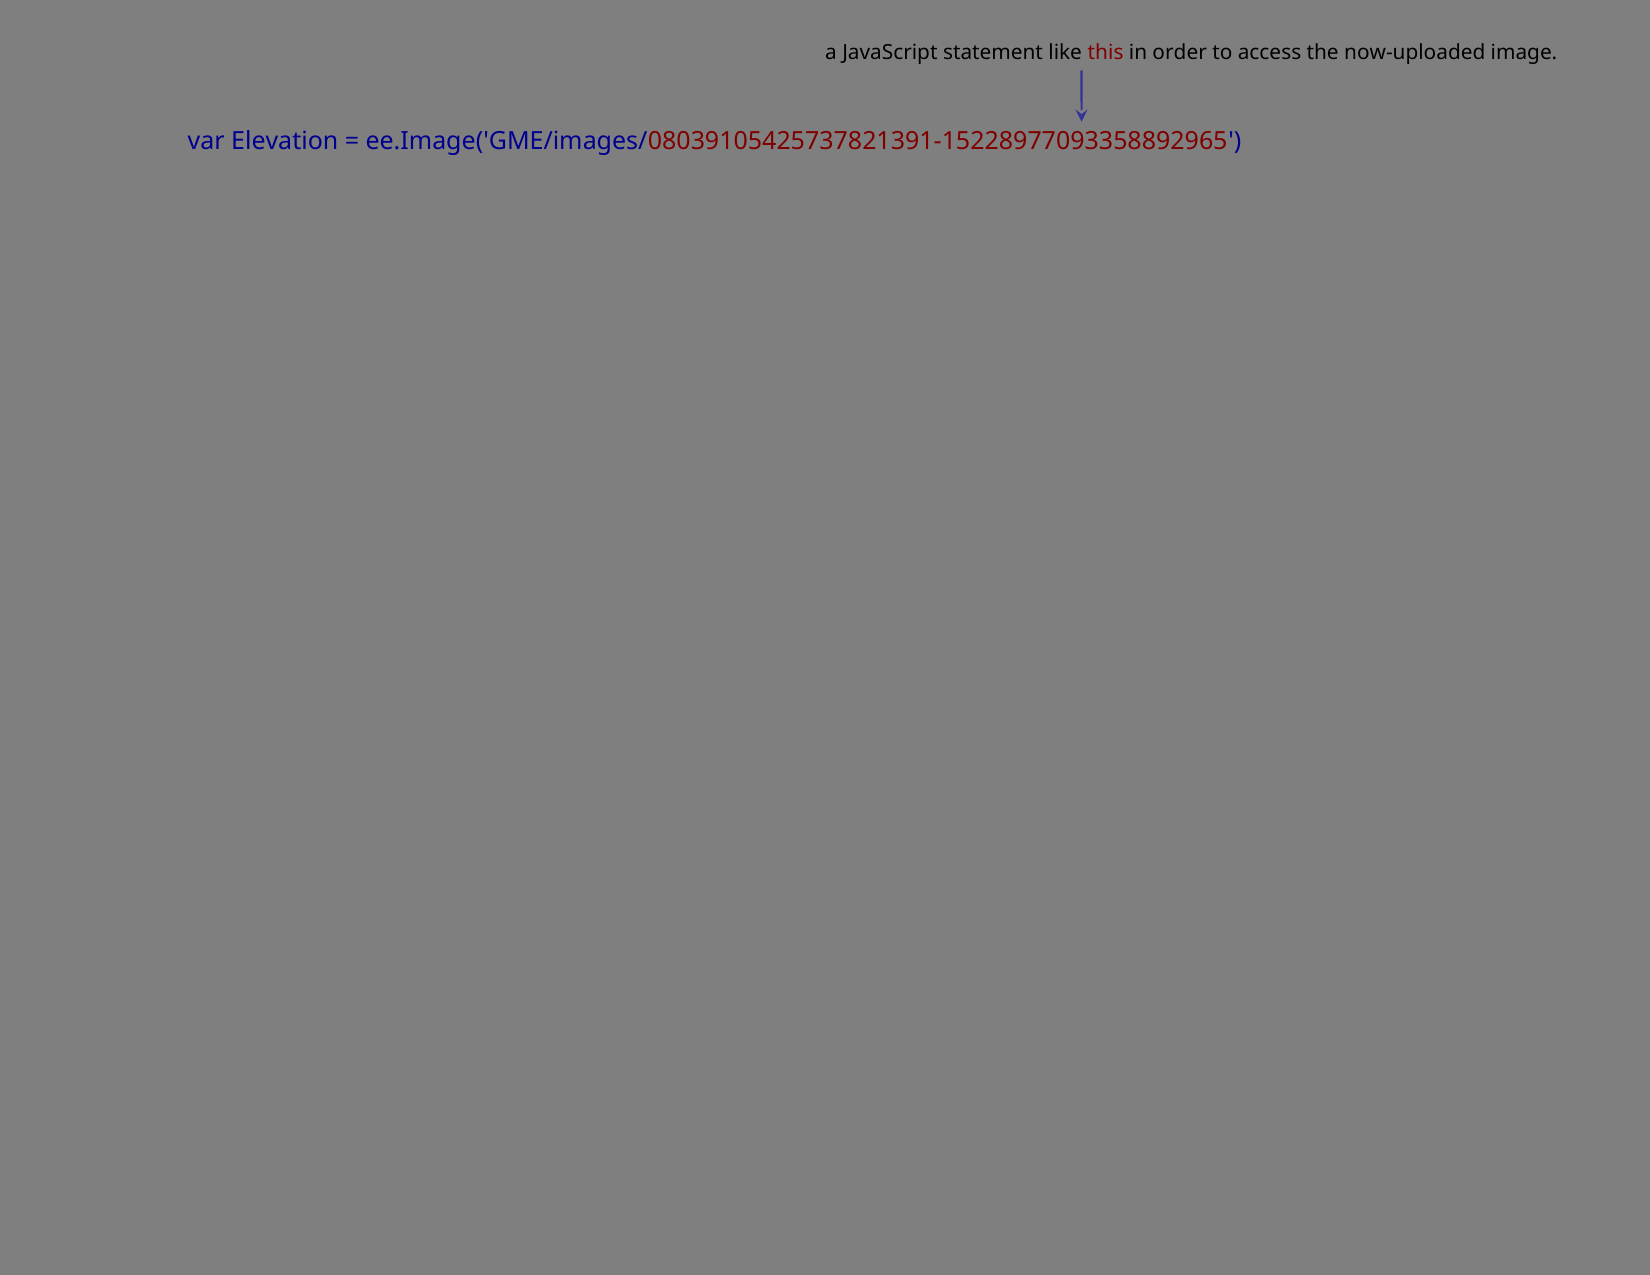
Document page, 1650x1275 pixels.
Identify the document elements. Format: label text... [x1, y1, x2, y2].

text a JavaScript statement like this in order to access the now-uploaded image. [825, 37, 1650, 66]
text var Elevation = ee.Image('GME/images/08039105425737821391-15228977093358892965') [150, 123, 1650, 157]
